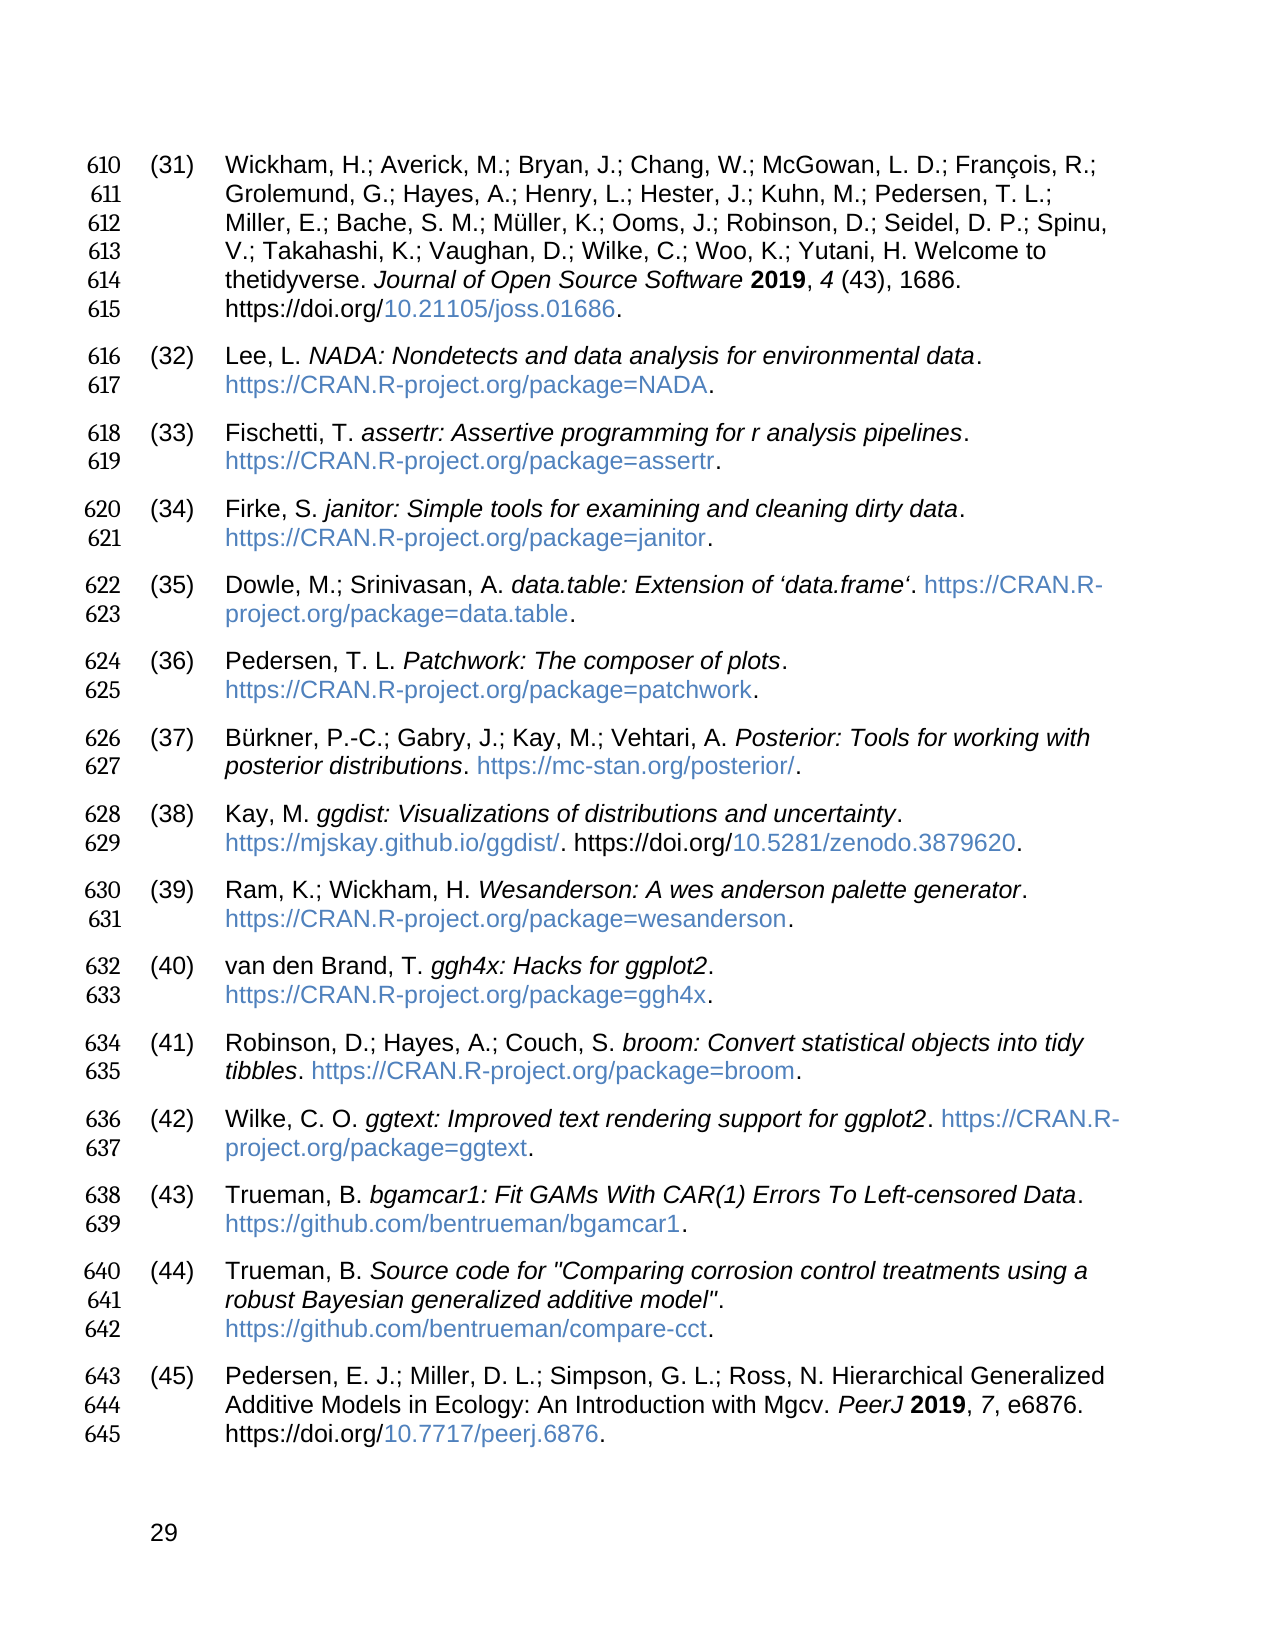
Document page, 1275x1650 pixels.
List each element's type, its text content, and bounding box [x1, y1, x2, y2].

text (44) Trueman, B. Source code for "Comparing corrosion control treatments using a robust Bayesian generalized additive model". https://github.com/bentrueman/compare-cct. [150, 1256, 1125, 1342]
text (35) Dowle, M.; Srinivasan, A. data.table: Extension of ‘data.frame‘. https://CRAN.R-project.org/package=data.table. [150, 570, 1125, 627]
text (42) Wilke, C. O. ggtext: Improved text rendering support for ggplot2. https://CRAN.R-project.org/package=ggtext. [150, 1104, 1125, 1161]
text (40) van den Brand, T. ggh4x: Hacks for ggplot2. https://CRAN.R-project.org/package=ggh4x. [150, 951, 1125, 1009]
text (45) Pedersen, E. J.; Miller, D. L.; Simpson, G. L.; Ross, N. Hierarchical Generalized Additive Models in Ecology: An Introduction with Mgcv. PeerJ 2019, 7, e6876. https://doi.org/10.7717/peerj.6876. [150, 1361, 1125, 1447]
text (37) Bürkner, P.-C.; Gabry, J.; Kay, M.; Vehtari, A. Posterior: Tools for working with posterior distributions. https://mc-stan.org/posterior/. [150, 722, 1125, 780]
text (41) Robinson, D.; Hayes, A.; Couch, S. broom: Convert statistical objects into tidy tibbles. https://CRAN.R-project.org/package=broom. [150, 1027, 1125, 1085]
text (36) Pedersen, T. L. Patchwork: The composer of plots. https://CRAN.R-project.org/package=patchwork. [150, 646, 1125, 704]
text (31) Wickham, H.; Averick, M.; Bryan, J.; Chang, W.; McGowan, L. D.; François, R.; Grolemund, G.; Hayes, A.; Henry, L.; Hester, J.; Kuhn, M.; Pedersen, T. L.; Miller, E.; Bache, S. M.; Müller, K.; Ooms, J.; Robinson, D.; Seidel, D. P.; Spinu, V.; Takahashi, K.; Vaughan, D.; Wilke, C.; Woo, K.; Yutani, H. Welcome to thetidyverse. Journal of Open Source Software 2019, 4 (43), 1686. https://doi.org/10.21105/joss.01686. [150, 150, 1125, 322]
text (43) Trueman, B. bgamcar1: Fit GAMs With CAR(1) Errors To Left-censored Data. https://github.com/bentrueman/bgamcar1. [150, 1180, 1125, 1237]
text (38) Kay, M. ggdist: Visualizations of distributions and uncertainty. https://mjskay.github.io/ggdist/. https://doi.org/10.5281/zenodo.3879620. [150, 799, 1125, 856]
text (34) Firke, S. janitor: Simple tools for examining and cleaning dirty data. https://CRAN.R-project.org/package=janitor. [150, 494, 1125, 551]
text (32) Lee, L. NADA: Nondetects and data analysis for environmental data. https://CRAN.R-project.org/package=NADA. [150, 341, 1125, 399]
text (39) Ram, K.; Wickham, H. Wesanderson: A wes anderson palette generator. https://CRAN.R-project.org/package=wesanderson. [150, 875, 1125, 932]
text (33) Fischetti, T. assertr: Assertive programming for r analysis pipelines. https://CRAN.R-project.org/package=assertr. [150, 417, 1125, 475]
